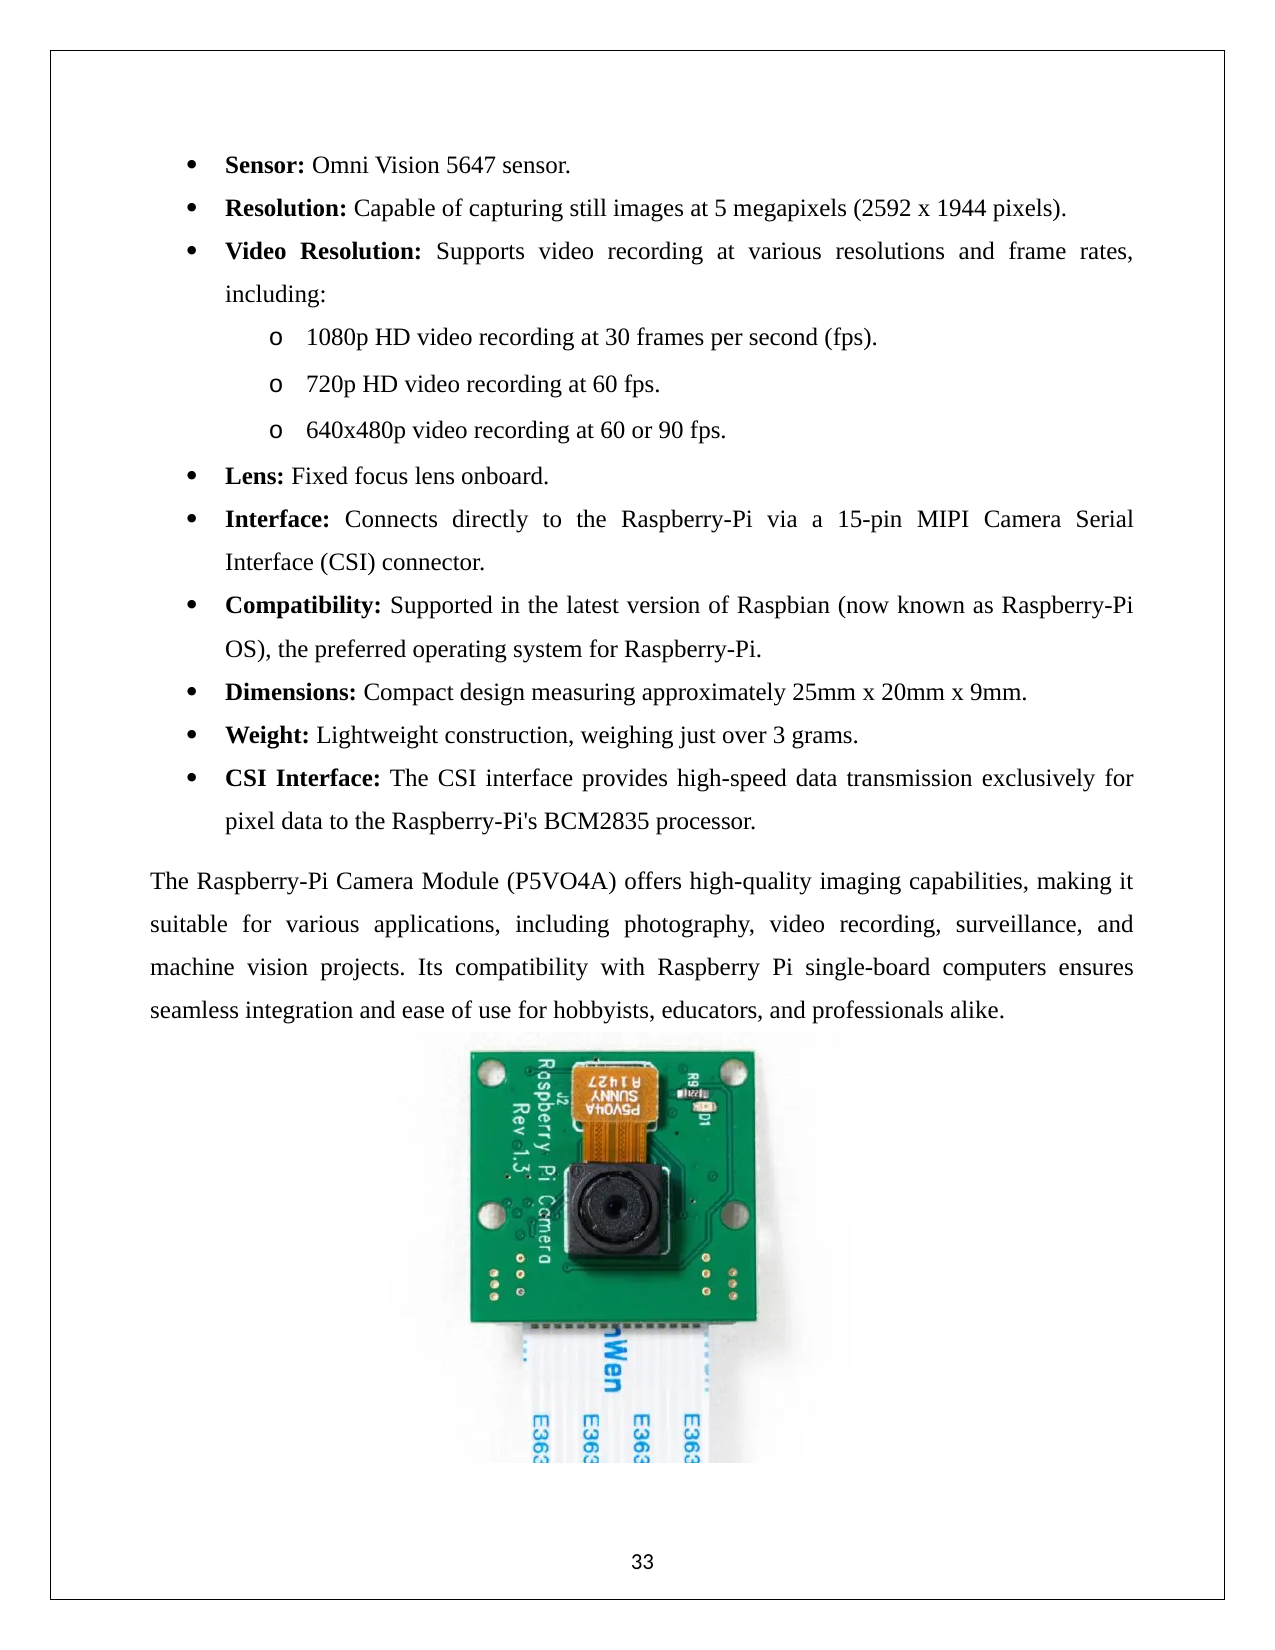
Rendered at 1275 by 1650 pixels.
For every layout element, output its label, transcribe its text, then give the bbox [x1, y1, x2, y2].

list Dimensions: Compact design measuring approximately 25mm x 20mm x 9mm. [187, 677, 1134, 706]
list Interface: Connects directly to the Raspberry-Pi via a 15-pin MIPI Camera Serial Interface (CSI) connector. [187, 504, 1134, 576]
picture [360, 1032, 872, 1463]
list Weight: Lightweight construction, weighing just over 3 grams. [187, 720, 1134, 749]
list Lens: Fixed focus lens onboard. [187, 461, 1134, 490]
list Video Resolution: Supports video recording at various resolutions and frame rates, including: [187, 236, 1134, 308]
list 640x480p video recording at 60 or 90 fps. [268, 415, 1134, 446]
list Resolution: Capable of capturing still images at 5 megapixels (2592 x 1944 pixels). [187, 193, 1134, 222]
text The Raspberry-Pi Camera Module (P5VO4A) offers high-quality imaging capabilities, making it suitable for various applications, including photography, video recording, surveillance, and machine vision projects. Its compatibility with Raspberry Pi single-board computers ensures seamless integration and ease of use for hobbyists, educators, and professionals alike. [150, 866, 1134, 1024]
list Compatibility: Supported in the latest version of Raspbian (now known as Raspberry-Pi OS), the preferred operating system for Raspberry-Pi. [187, 591, 1134, 662]
list Sensor: Omni Vision 5647 sensor. [187, 150, 1134, 179]
list 720p HD video recording at 60 fps. [268, 369, 1134, 399]
list 1080p HD video recording at 30 frames per second (fps). [268, 322, 1134, 353]
list CSI Interface: The CSI interface provides high-speed data transmission exclusively for pixel data to the Raspberry-Pi's BCM2835 processor. [187, 763, 1134, 835]
